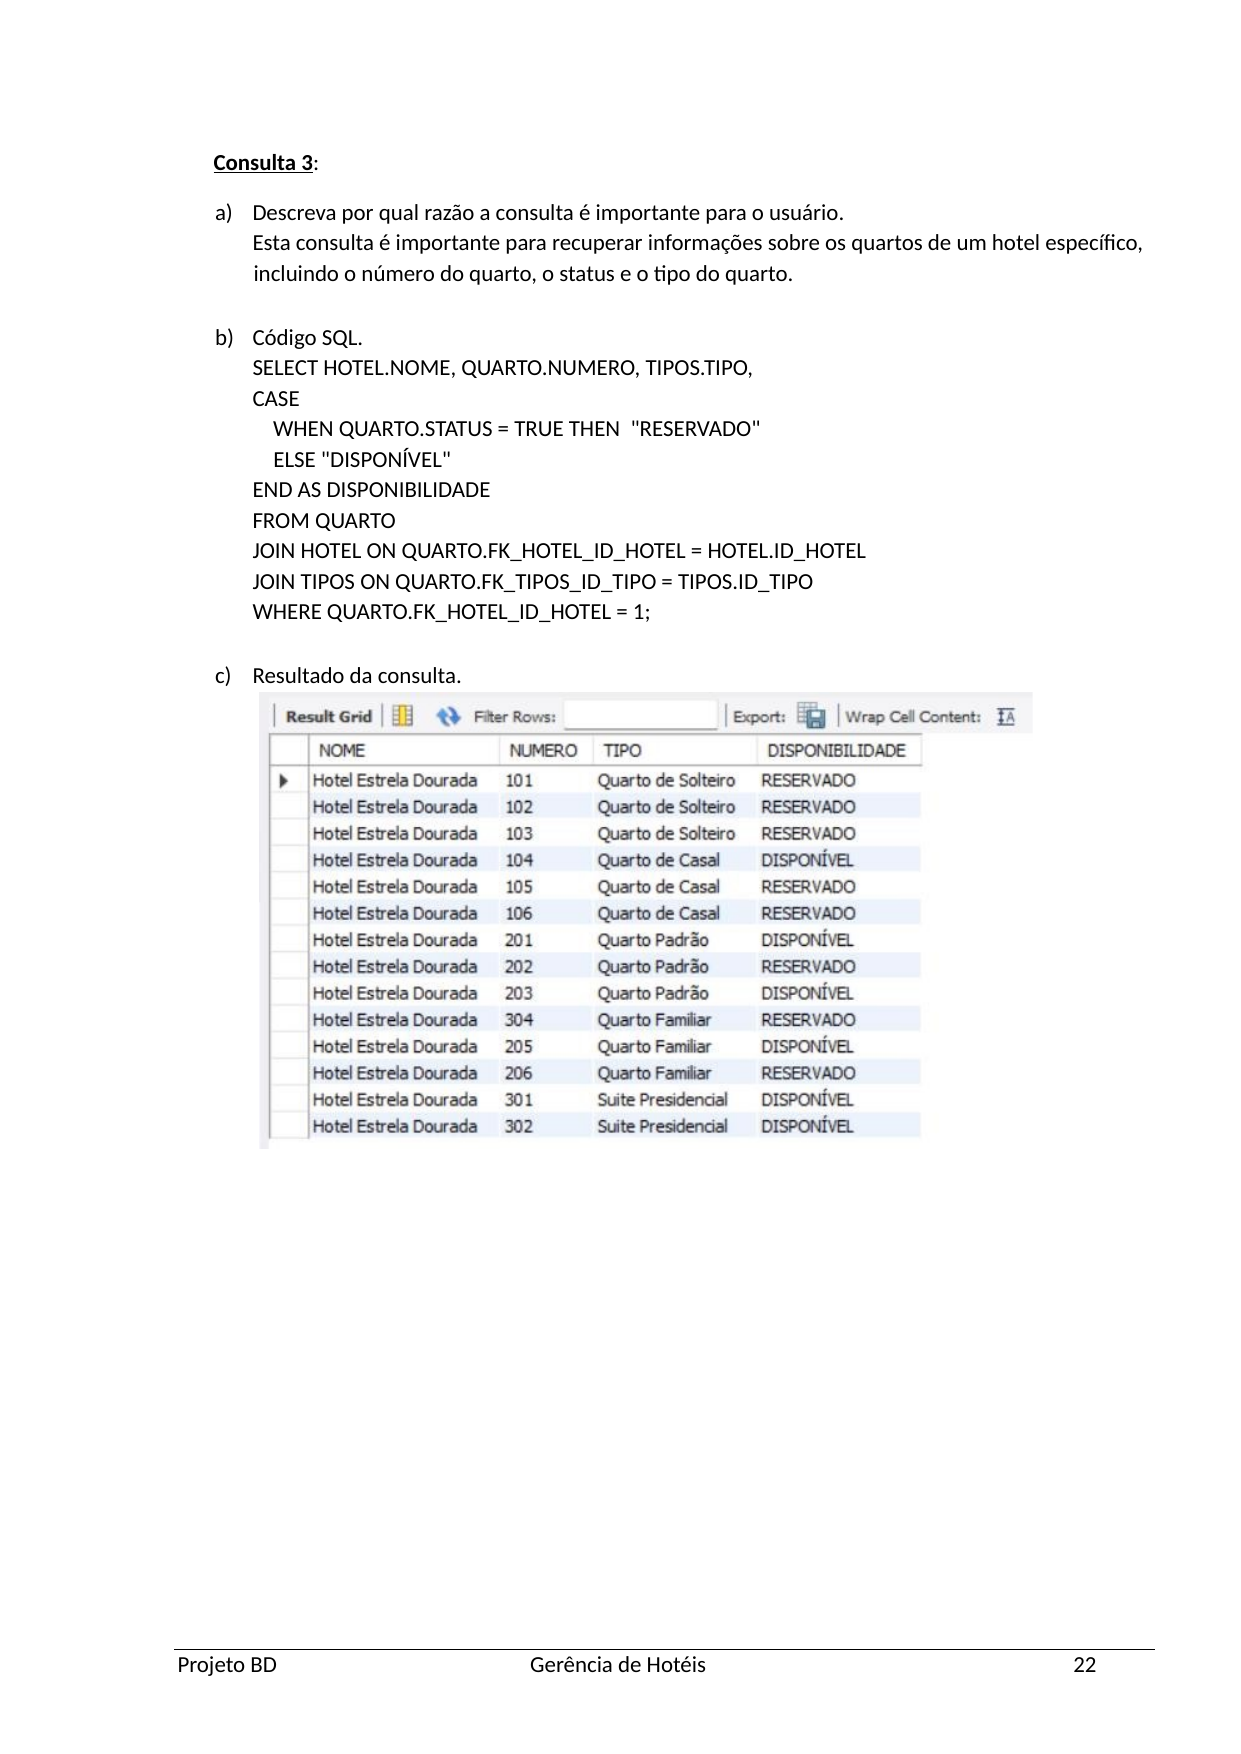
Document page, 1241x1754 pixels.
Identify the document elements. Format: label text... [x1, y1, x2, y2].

text WHERE QUARTO.FK_HOTEL_ID_HOTEL = 1; [252, 597, 1178, 626]
list Código SQL. [215, 323, 1178, 351]
picture [259, 692, 1033, 1149]
text WHEN QUARTO.STATUS = TRUE THEN "RESERVADO" [252, 414, 1178, 442]
text JOIN TIPOS ON QUARTO.FK_TIPOS_ID_TIPO = TIPOS.ID_TIPO [252, 567, 1178, 595]
text Esta consulta é importante para recuperar informações sobre os quartos de um hotel específico, incluindo o número do quarto, o status e o tipo do quarto. [252, 228, 1178, 287]
list Descreva por qual razão a consulta é importante para o usuário. [215, 198, 1178, 226]
text CASE [252, 384, 1178, 412]
text SELECT HOTEL.NOME, QUARTO.NUMERO, TIPOS.TIPO, [252, 353, 1178, 381]
text END AS DISPONIBILIDADE [252, 475, 1178, 503]
list Resultado da consulta. [215, 662, 1178, 690]
text Consulta 3: [213, 148, 1233, 176]
text ELSE "DISPONÍVEL" [252, 445, 1178, 473]
text JOIN HOTEL ON QUARTO.FK_HOTEL_ID_HOTEL = HOTEL.ID_HOTEL [252, 536, 1178, 564]
text FROM QUARTO [252, 506, 1178, 534]
